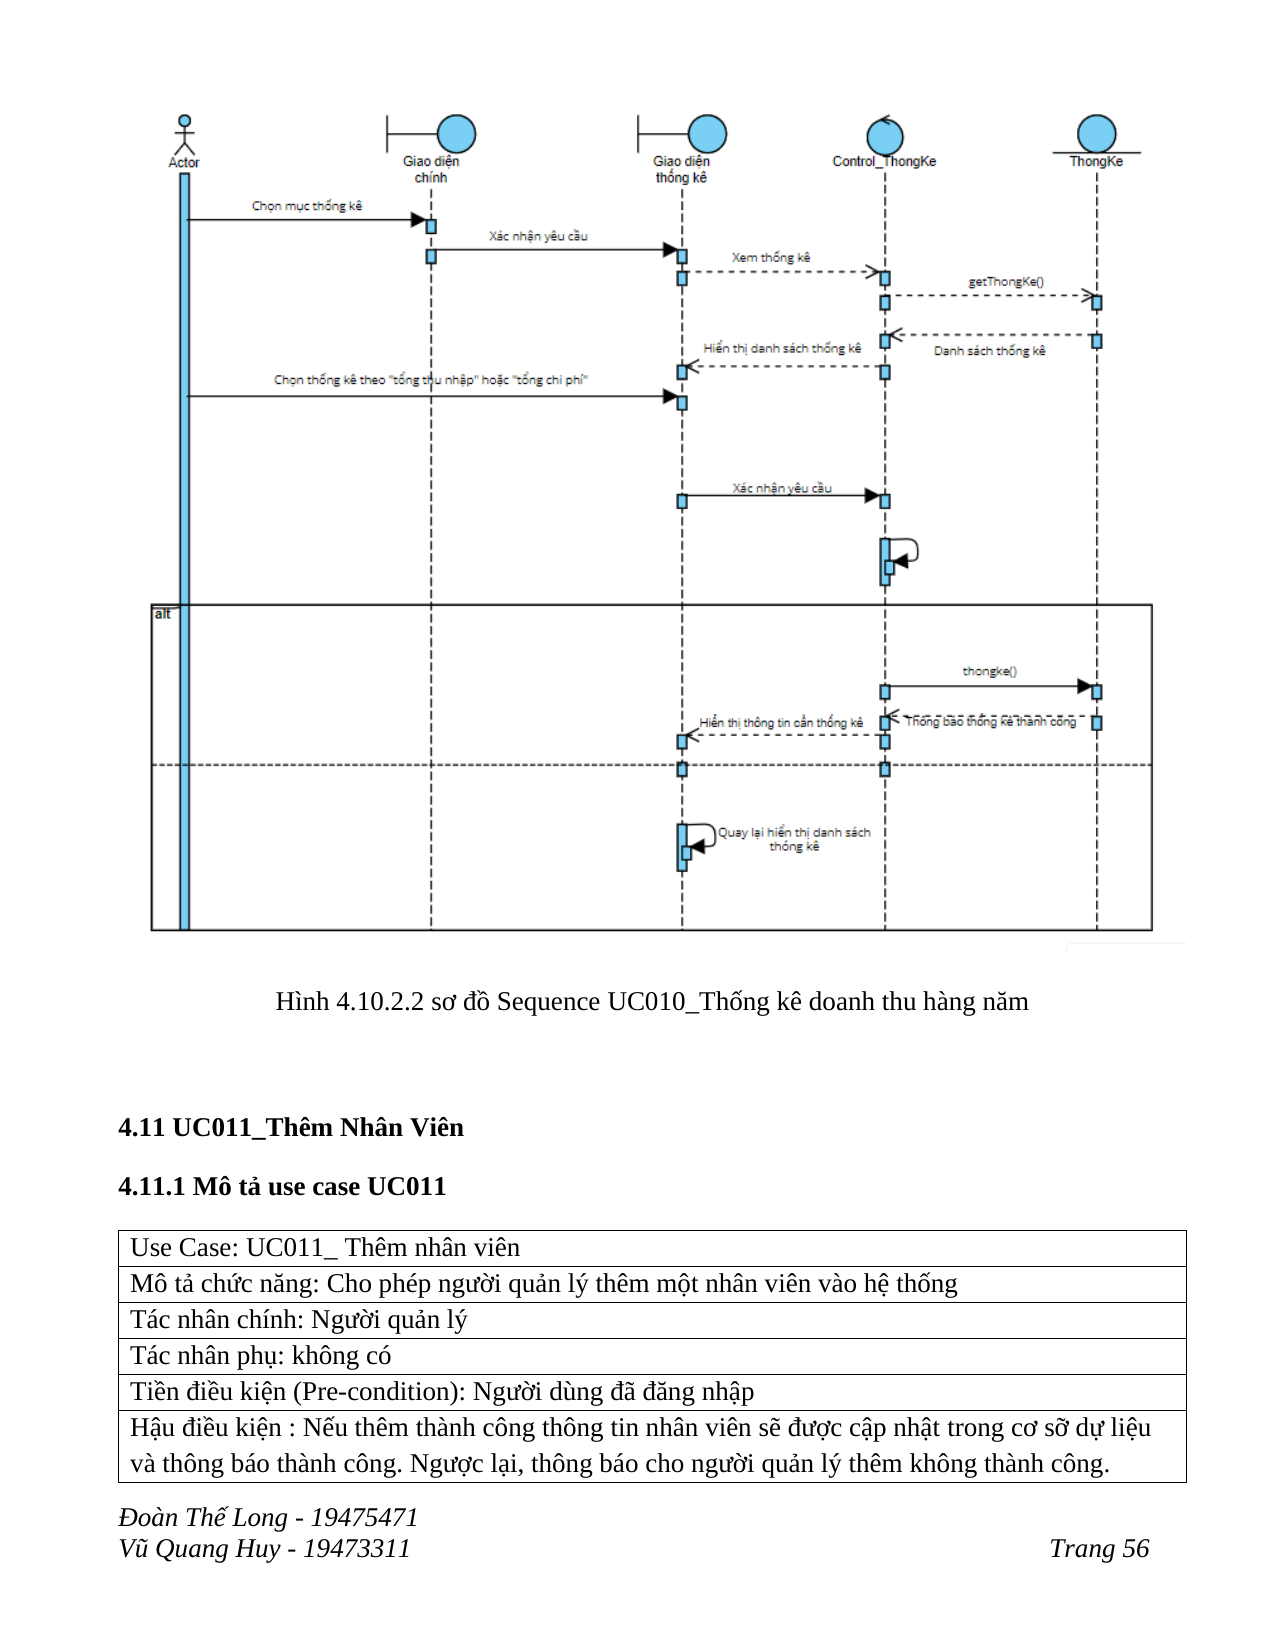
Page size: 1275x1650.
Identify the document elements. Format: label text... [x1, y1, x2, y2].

picture [118, 88, 1187, 954]
subtitle 4.11.1 Mô tả use case UC011 [118, 1171, 1186, 1202]
text Hình 4.10.2.2 sơ đồ Sequence UC010_Thống kê doanh thu hàng năm [118, 985, 1186, 1016]
table_header Use Case: UC011_ Thêm nhân viên [119, 1231, 1186, 1266]
table_cell Tác nhân phụ: không có [119, 1339, 1186, 1374]
table_cell Tiền điều kiện (Pre-condition): Người dùng đã đăng nhập [119, 1375, 1186, 1410]
subtitle 4.11 UC011_Thêm Nhân Viên [118, 1111, 1186, 1142]
table_cell Hậu điều kiện : Nếu thêm thành công thông tin nhân viên sẽ được cập nhật trong cơ sỡ dự liệu và thông báo thành công. Ngược lại, thông báo cho người quản lý thêm không thành công. [119, 1411, 1186, 1482]
table_cell Mô tả chức năng: Cho phép người quản lý thêm một nhân viên vào hệ thống [119, 1267, 1186, 1302]
table_cell Tác nhân chính: Người quản lý [119, 1303, 1186, 1338]
